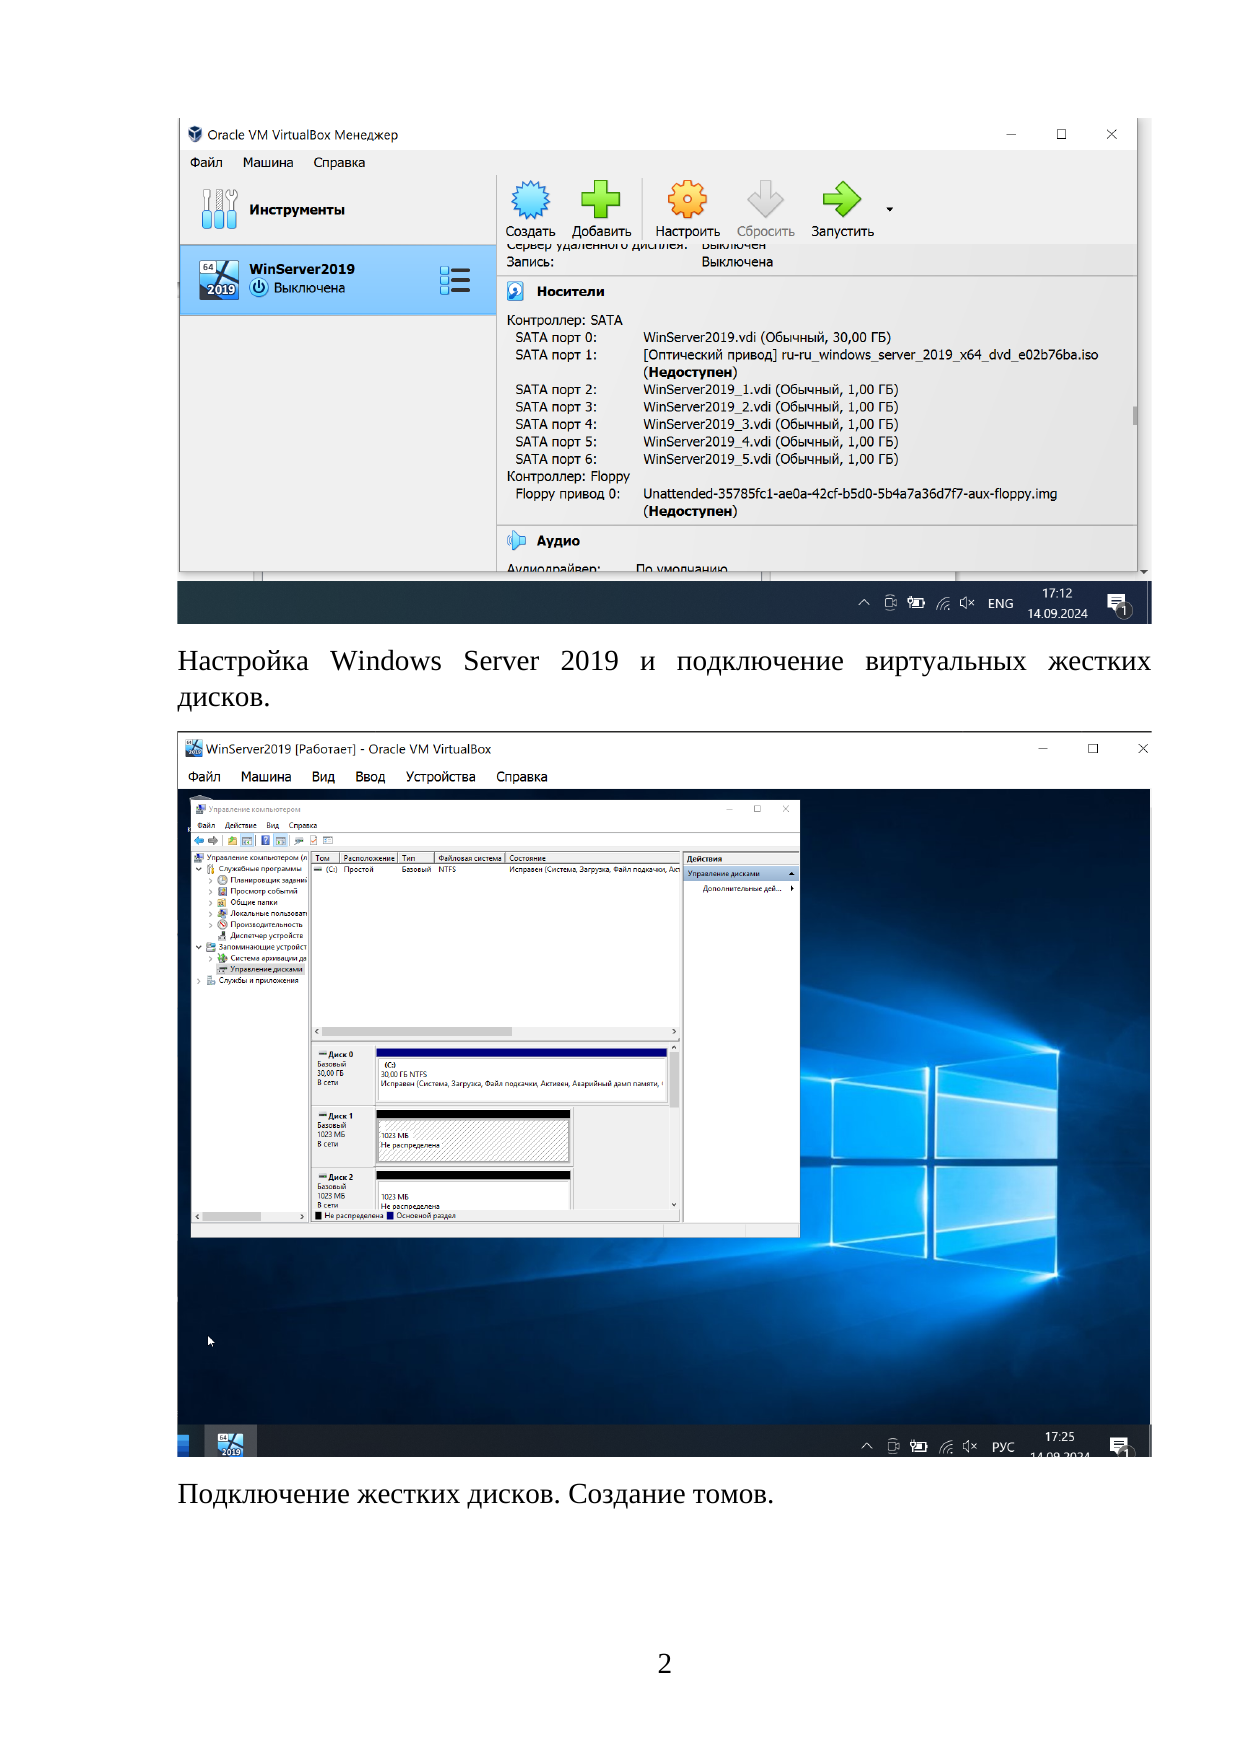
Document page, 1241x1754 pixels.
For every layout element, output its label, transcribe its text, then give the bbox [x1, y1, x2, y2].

picture [177, 731, 1152, 1457]
text Подключение жестких дисков. Создание томов. [177, 1476, 1152, 1510]
picture [177, 118, 1152, 624]
text Настройка Windows Server 2019 и подключение виртуальных жестких дисков. [177, 643, 1152, 713]
